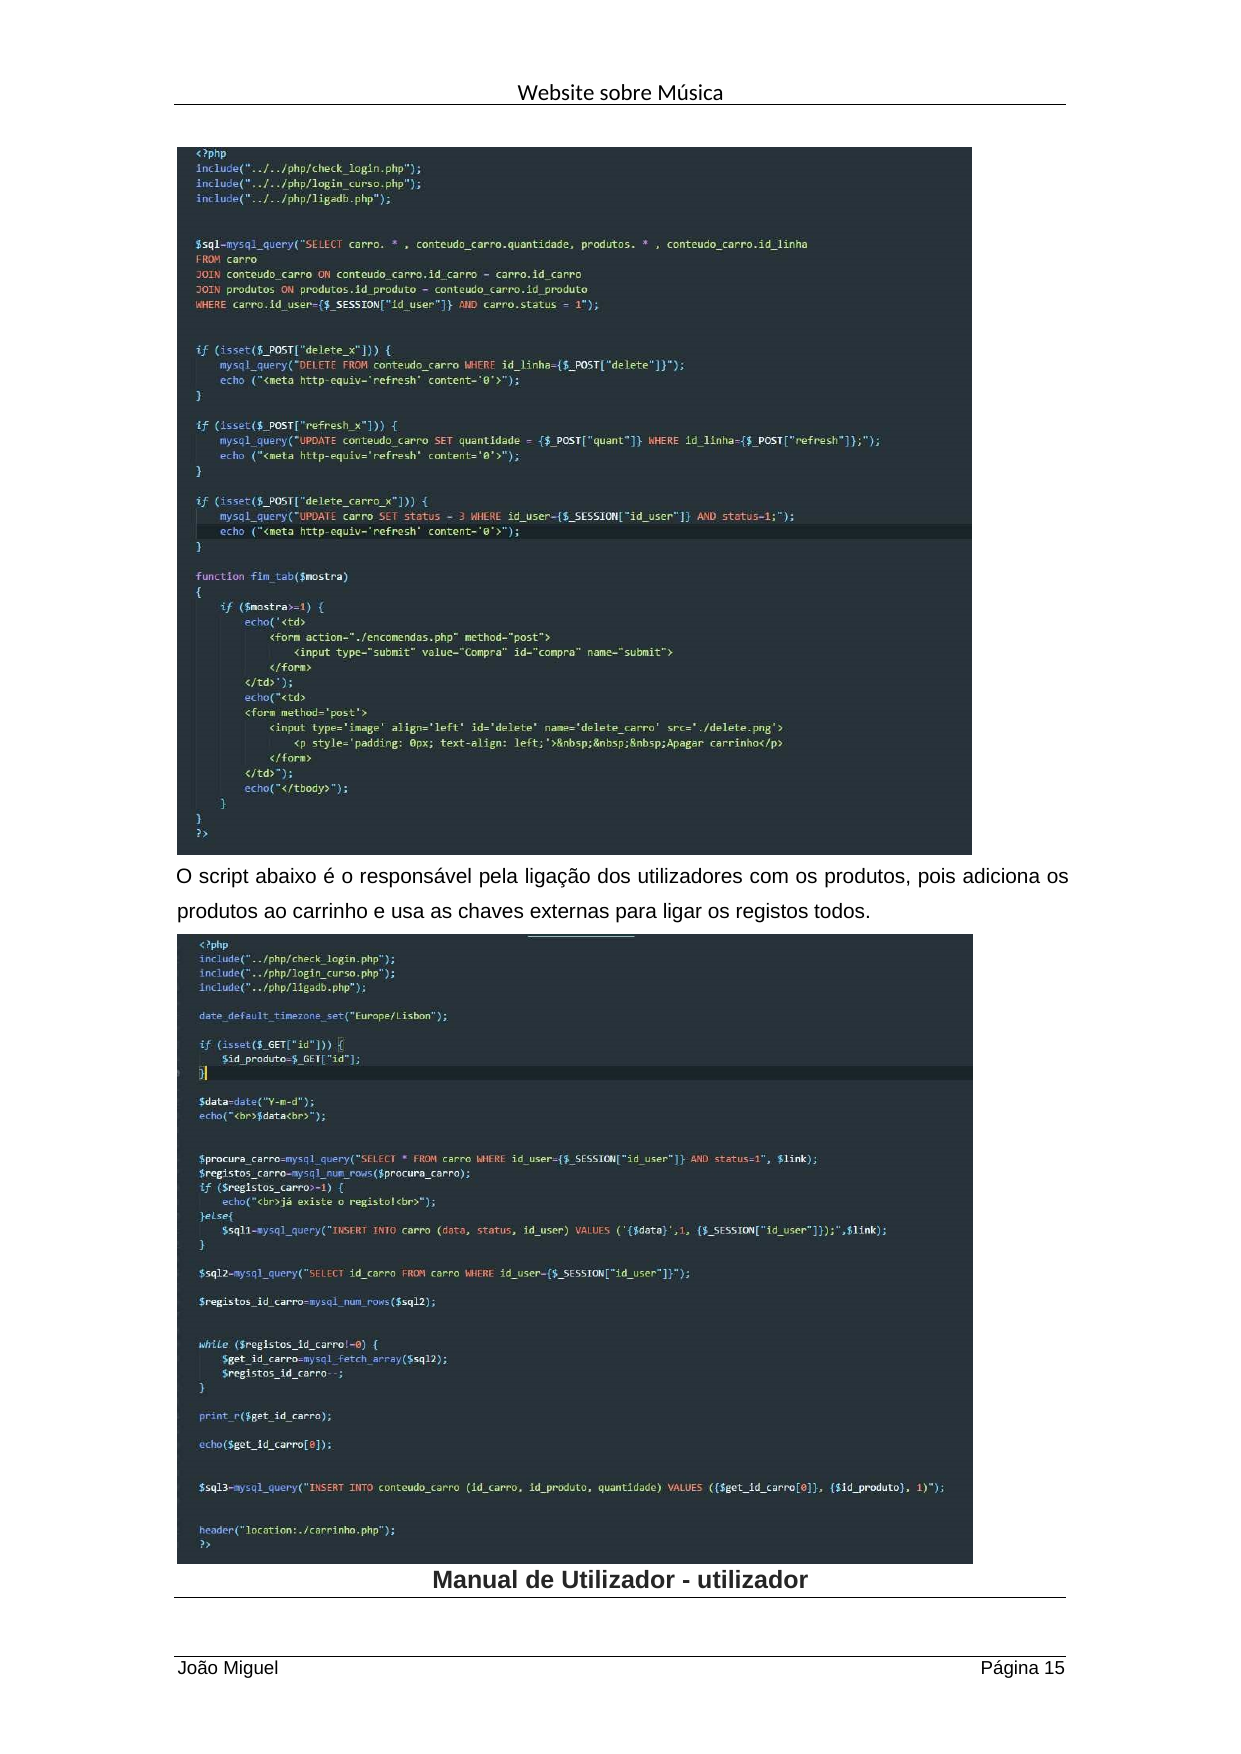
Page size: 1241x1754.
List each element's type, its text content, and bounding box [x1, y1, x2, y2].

text O script abaixo é o responsável pela ligação dos utilizadores com os produtos, pois adiciona os produtos ao carrinho e usa as chaves externas para ligar os registos todos. [176, 863, 1071, 923]
picture [177, 147, 972, 855]
picture [177, 934, 973, 1564]
subtitle Manual de Utilizador - utilizador [177, 1565, 1063, 1594]
